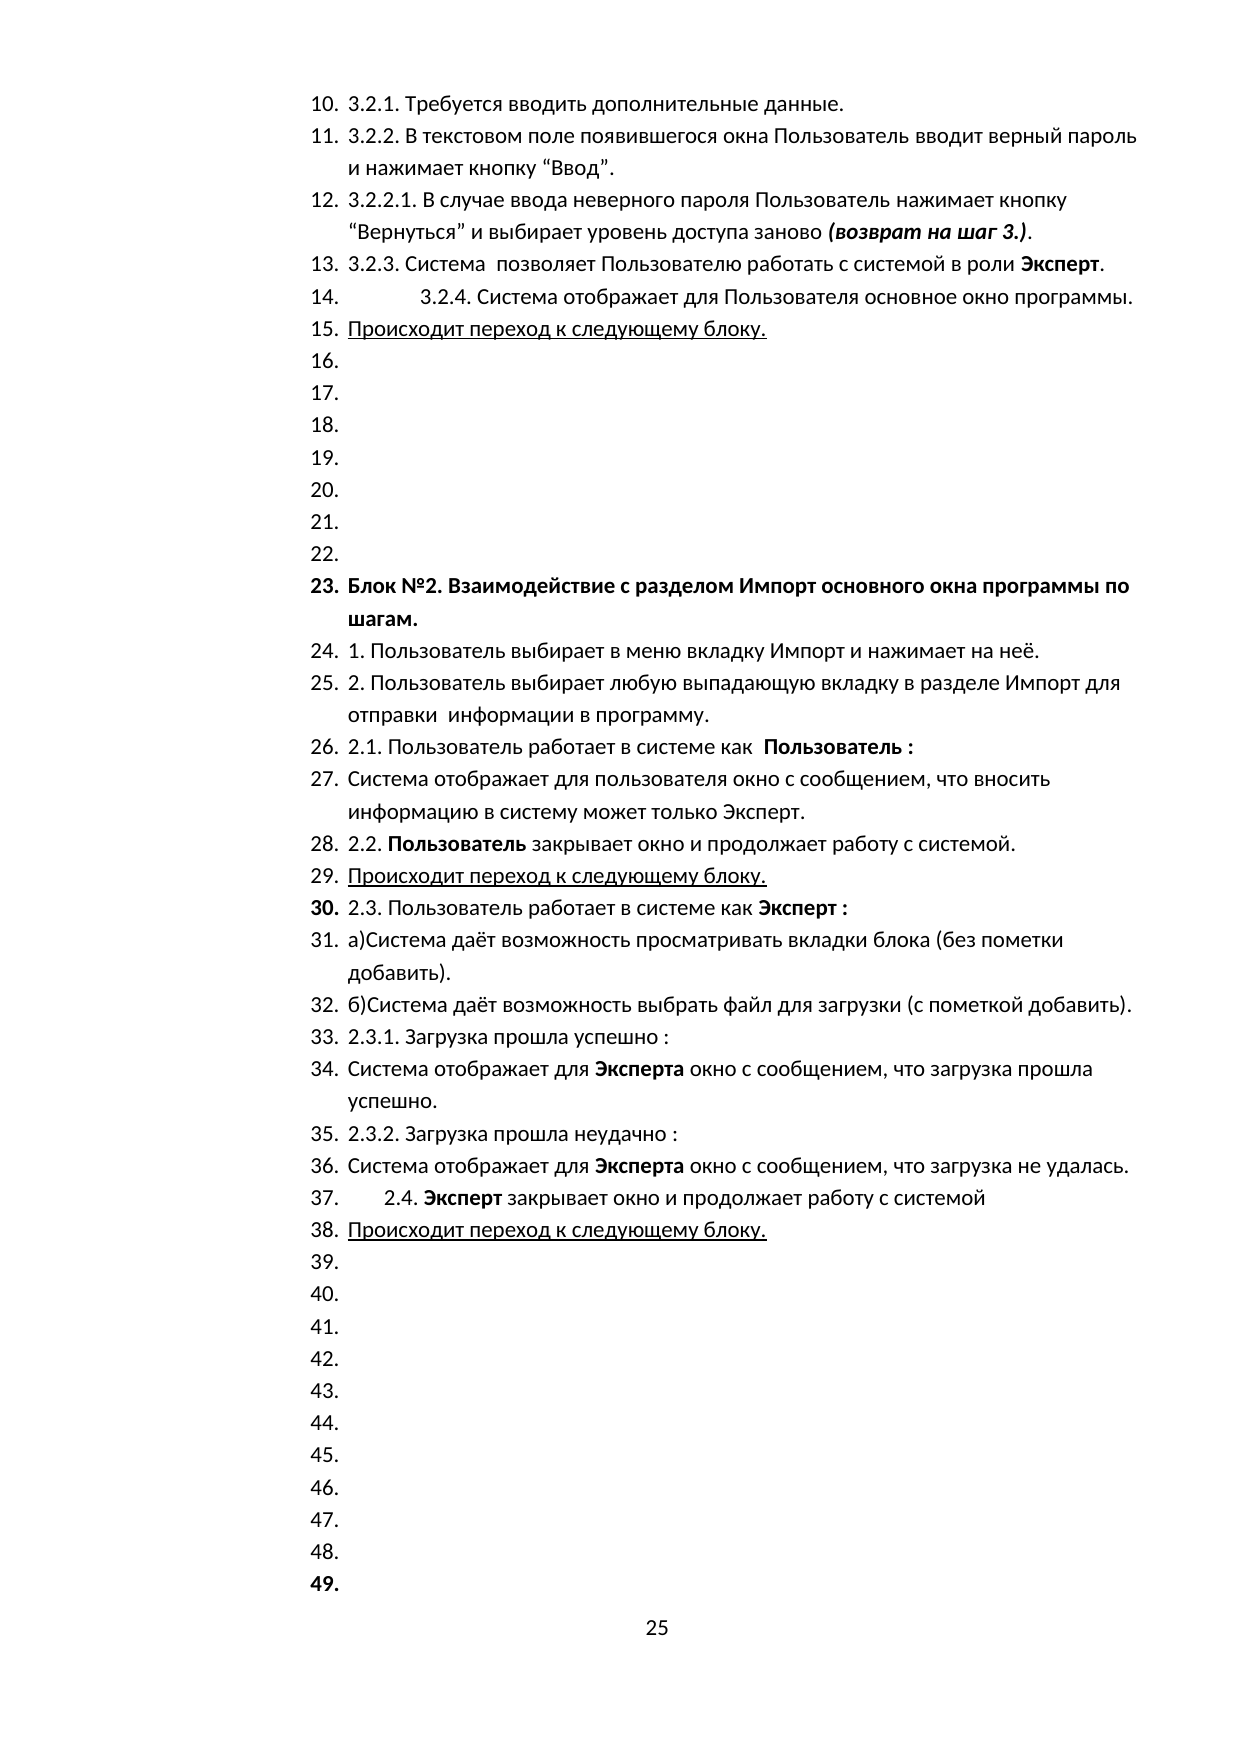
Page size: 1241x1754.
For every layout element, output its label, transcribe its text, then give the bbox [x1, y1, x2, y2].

list Система отображает для Эксперта окно с сообщением, что загрузка не удалась. [310, 1151, 1152, 1179]
list 3.2.2.1. В случае ввода неверного пароля Пользователь нажимает кнопку “Вернуться” и выбирает уровень доступа заново (возврат на шаг 3.). [310, 185, 1152, 245]
list 2.3.1. Загрузка прошла успешно : [310, 1022, 1152, 1050]
list 3.2.1. Требуется вводить дополнительные данные. [310, 89, 1152, 117]
list 3.2.3. Система позволяет Пользователю работать с системой в роли Эксперт. [310, 249, 1152, 278]
list 2.3. Пользователь работает в системе как Эксперт : [310, 893, 1152, 921]
list 3.2.2. В текстовом поле появившегося окна Пользователь вводит верный пароль и нажимает кнопку “Ввод”. [310, 121, 1152, 181]
list 2.4. Эксперт закрывает окно и продолжает работу с системой [310, 1183, 1152, 1211]
list 2.1. Пользователь работает в системе как Пользователь : [310, 732, 1152, 760]
list Происходит переход к следующему блоку. [310, 861, 1152, 889]
list 3.2.4. Система отображает для Пользователя основное окно программы. [310, 282, 1152, 310]
list 2.3.2. Загрузка прошла неудачно : [310, 1119, 1152, 1147]
list Происходит переход к следующему блоку. [310, 1215, 1152, 1243]
list Происходит переход к следующему блоку. [310, 314, 1152, 342]
list Блок №2. Взаимодействие с разделом Импорт основного окна программы по шагам. [310, 571, 1152, 632]
list Система отображает для Эксперта окно с сообщением, что загрузка прошла успешно. [310, 1054, 1152, 1114]
list б)Система даёт возможность выбрать файл для загрузки (с пометкой добавить). [310, 990, 1152, 1018]
list 1. Пользователь выбирает в меню вкладку Импорт и нажимает на неё. [310, 636, 1152, 664]
list а)Система даёт возможность просматривать вкладки блока (без пометки добавить). [310, 926, 1152, 986]
list 2.2. Пользователь закрывает окно и продолжает работу с системой. [310, 829, 1152, 857]
list 2. Пользователь выбирает любую выпадающую вкладку в разделе Импорт для отправки информации в программу. [310, 668, 1152, 728]
list Система отображает для пользователя окно с сообщением, что вносить информацию в систему может только Эксперт. [310, 764, 1152, 825]
